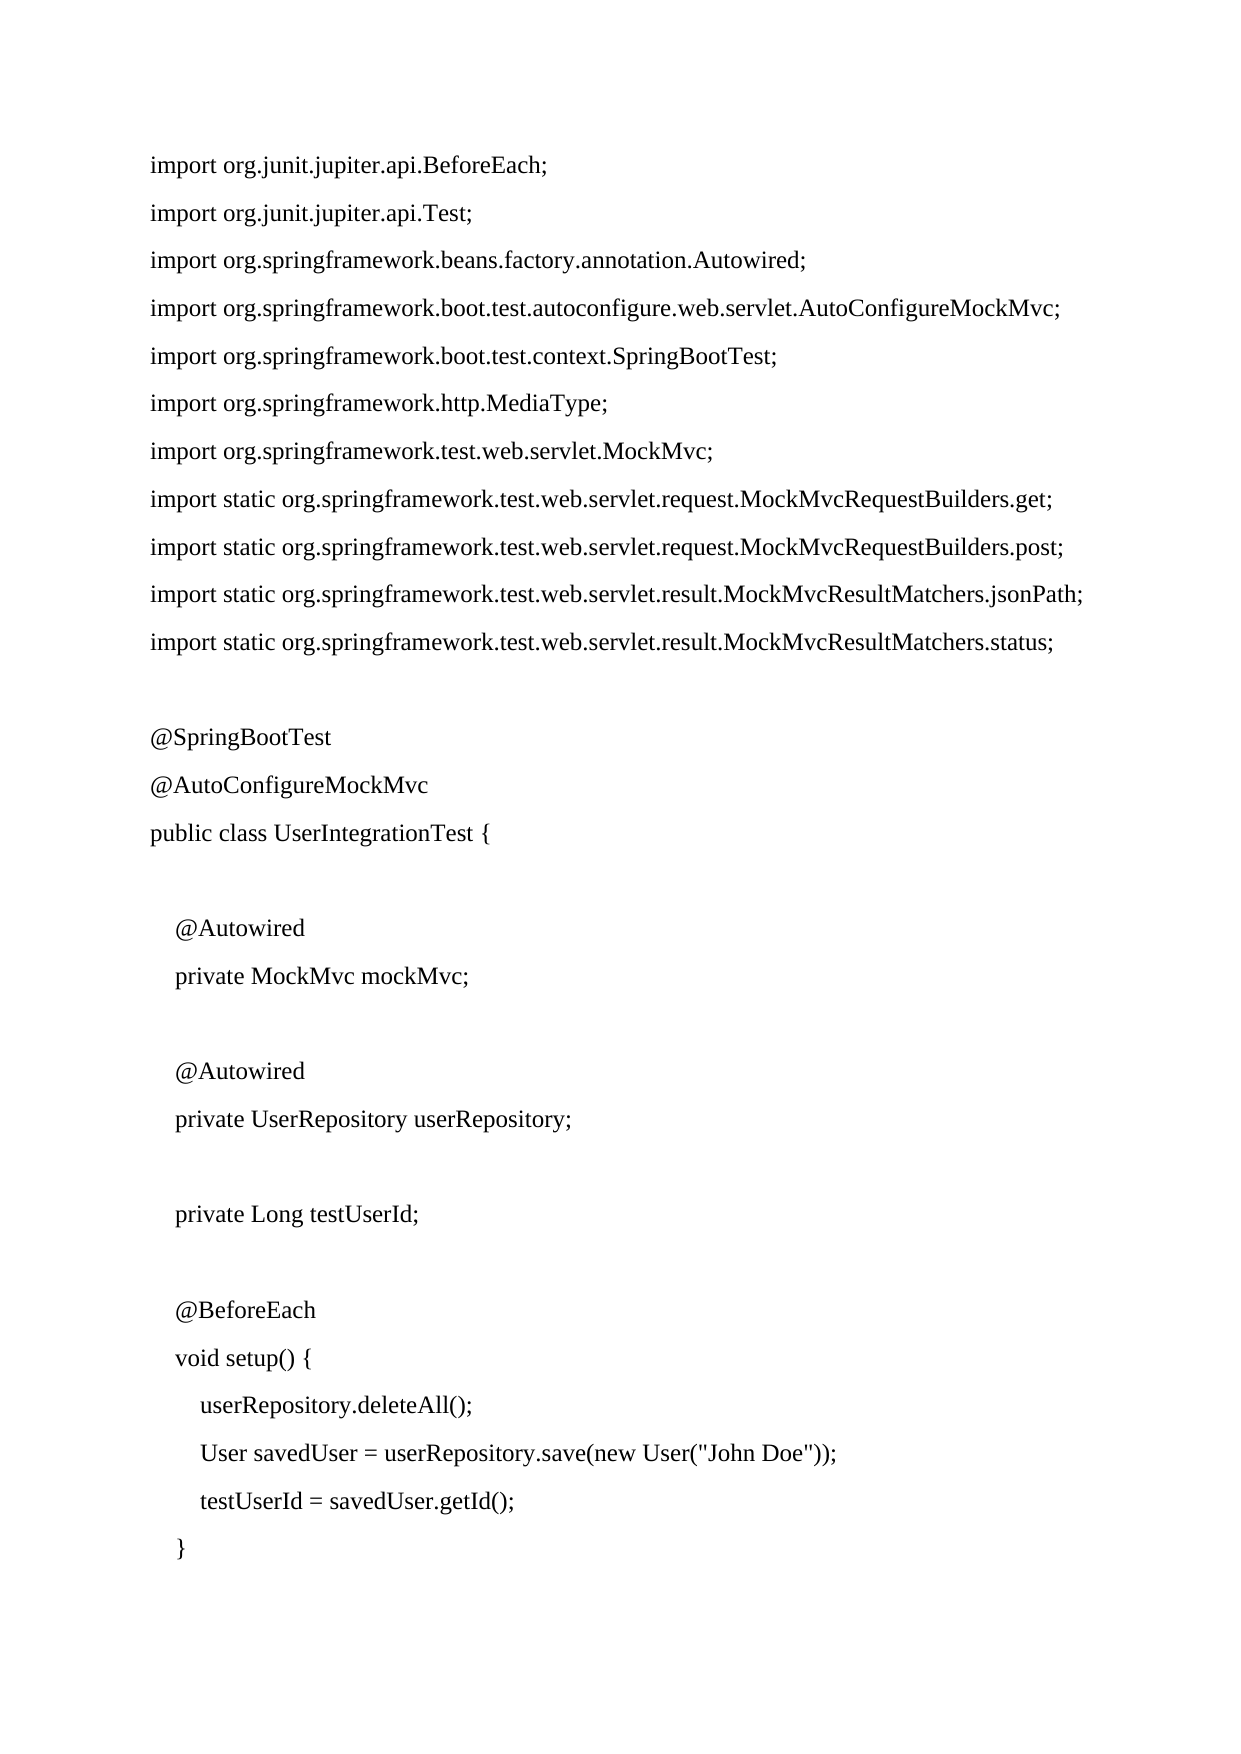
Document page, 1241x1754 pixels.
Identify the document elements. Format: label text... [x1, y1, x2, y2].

text @Autowired [150, 913, 1090, 942]
text import org.springframework.boot.test.autoconfigure.web.servlet.AutoConfigureMockMvc; [150, 293, 1090, 322]
text userRepository.deleteAll(); [150, 1390, 1090, 1419]
text import static org.springframework.test.web.servlet.request.MockMvcRequestBuilders.post; [150, 532, 1090, 560]
text import org.springframework.beans.factory.annotation.Autowired; [150, 245, 1090, 274]
text testUserId = savedUser.getId(); [150, 1486, 1090, 1514]
text public class UserIntegrationTest { [150, 818, 1090, 847]
text private MockMvc mockMvc; [150, 961, 1090, 990]
text import org.springframework.boot.test.context.SpringBootTest; [150, 341, 1090, 369]
text import static org.springframework.test.web.servlet.result.MockMvcResultMatchers.jsonPath; [150, 579, 1090, 608]
text import org.junit.jupiter.api.Test; [150, 198, 1090, 226]
text @SpringBootTest [150, 722, 1090, 751]
text import org.springframework.http.MediaType; [150, 388, 1090, 417]
text private UserRepository userRepository; [150, 1104, 1090, 1133]
text private Long testUserId; [150, 1199, 1090, 1228]
text void setup() { [150, 1343, 1090, 1371]
text @Autowired [150, 1056, 1090, 1085]
text import static org.springframework.test.web.servlet.request.MockMvcRequestBuilders.get; [150, 484, 1090, 513]
text @BeforeEach [150, 1295, 1090, 1324]
text User savedUser = userRepository.save(new User("John Doe")); [150, 1438, 1090, 1467]
text import org.springframework.test.web.servlet.MockMvc; [150, 436, 1090, 465]
text import org.junit.jupiter.api.BeforeEach; [150, 150, 1090, 179]
text import static org.springframework.test.web.servlet.result.MockMvcResultMatchers.status; [150, 627, 1090, 656]
text @AutoConfigureMockMvc [150, 770, 1090, 799]
text } [150, 1533, 1090, 1562]
